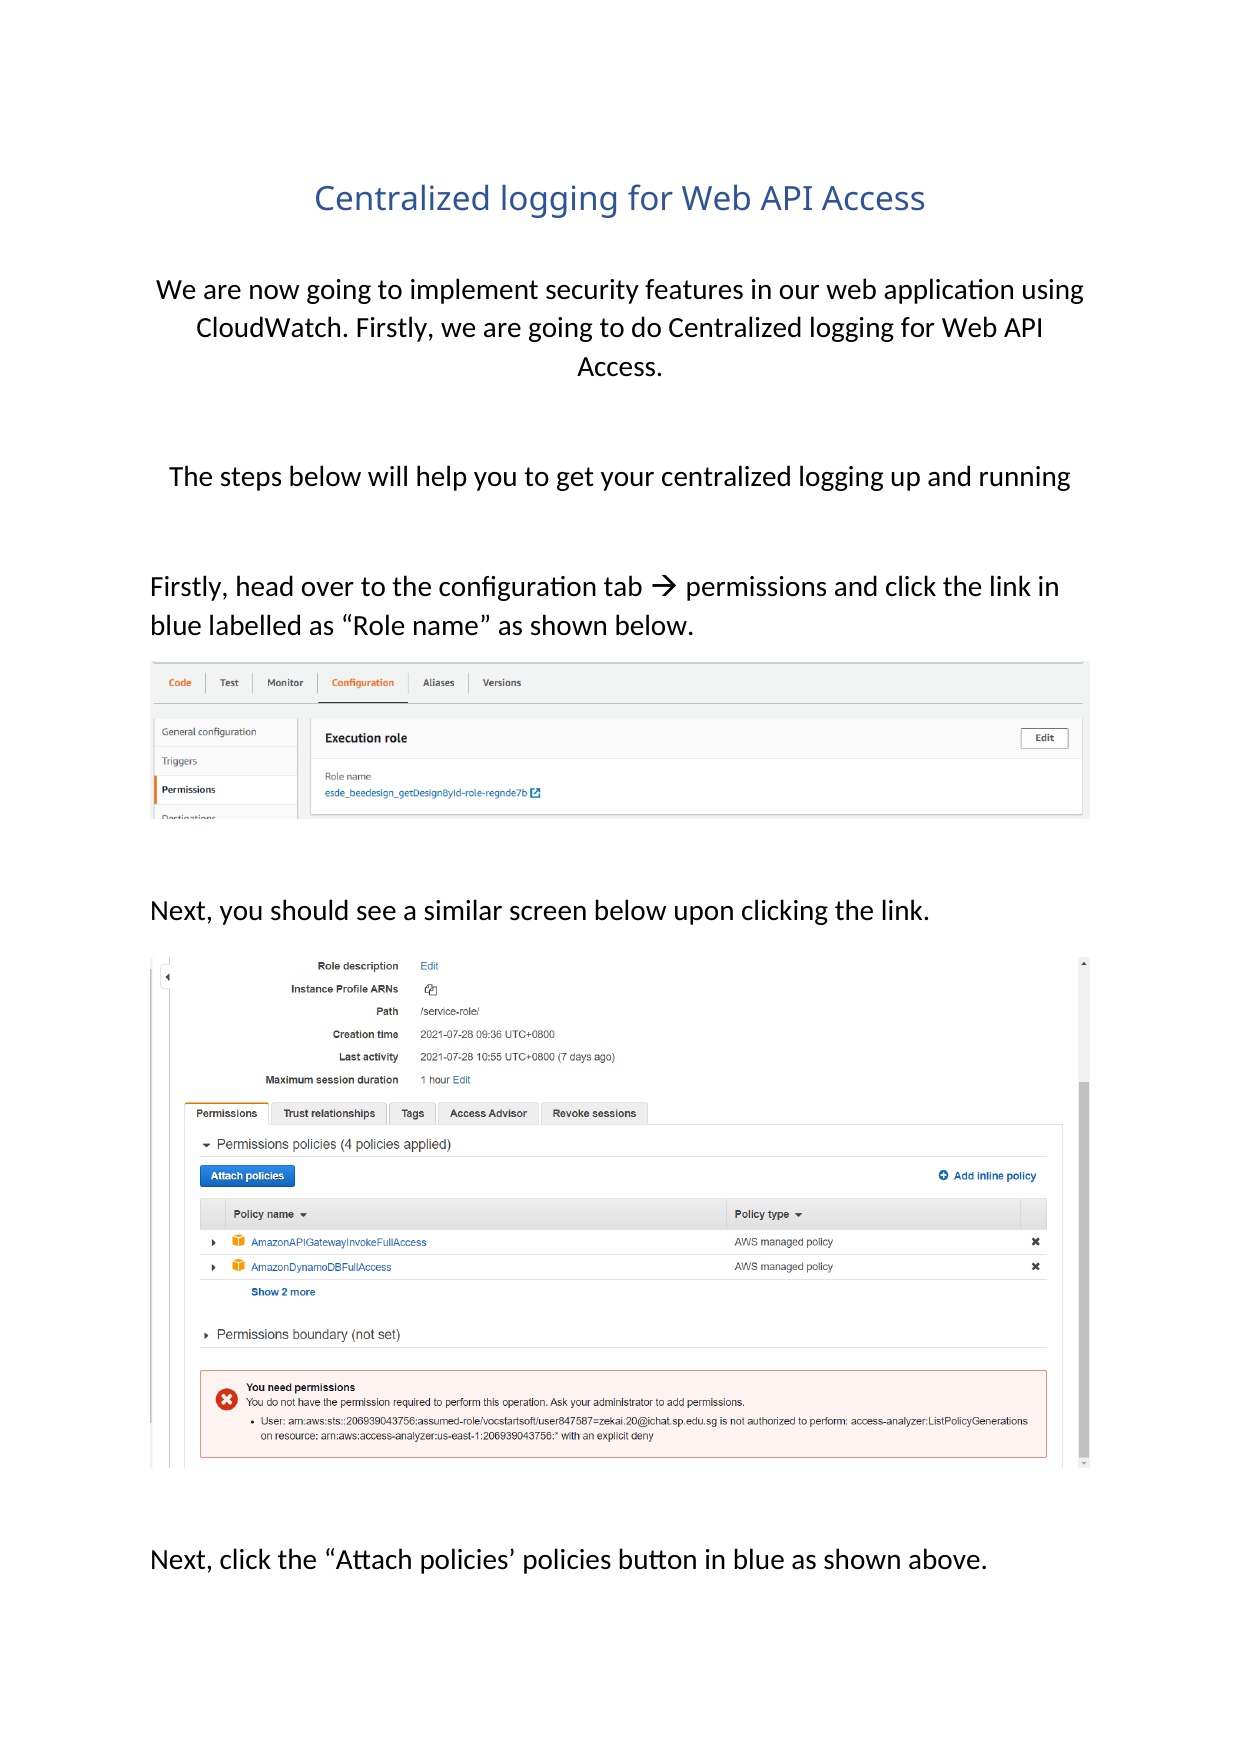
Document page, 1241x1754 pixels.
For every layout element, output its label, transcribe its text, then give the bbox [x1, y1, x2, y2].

text Next, click the “Attach policies’ policies button in blue as shown above. [150, 1541, 1090, 1577]
text Firstly, head over to the configuration tab permissions and click the link in blue labelled as “Role name” as shown below. [150, 568, 1090, 642]
text The steps below will help you to get your centralized logging up and running [150, 458, 1090, 493]
text Next, you should see a similar screen below upon clicking the link. [150, 892, 1090, 928]
picture [150, 661, 1091, 819]
picture [150, 947, 1091, 1468]
subtitle Centralized logging for Web API Access [150, 175, 1090, 220]
text We are now going to implement security features in our web application using CloudWatch. Firstly, we are going to do Centralized logging for Web API Access. [150, 271, 1090, 383]
